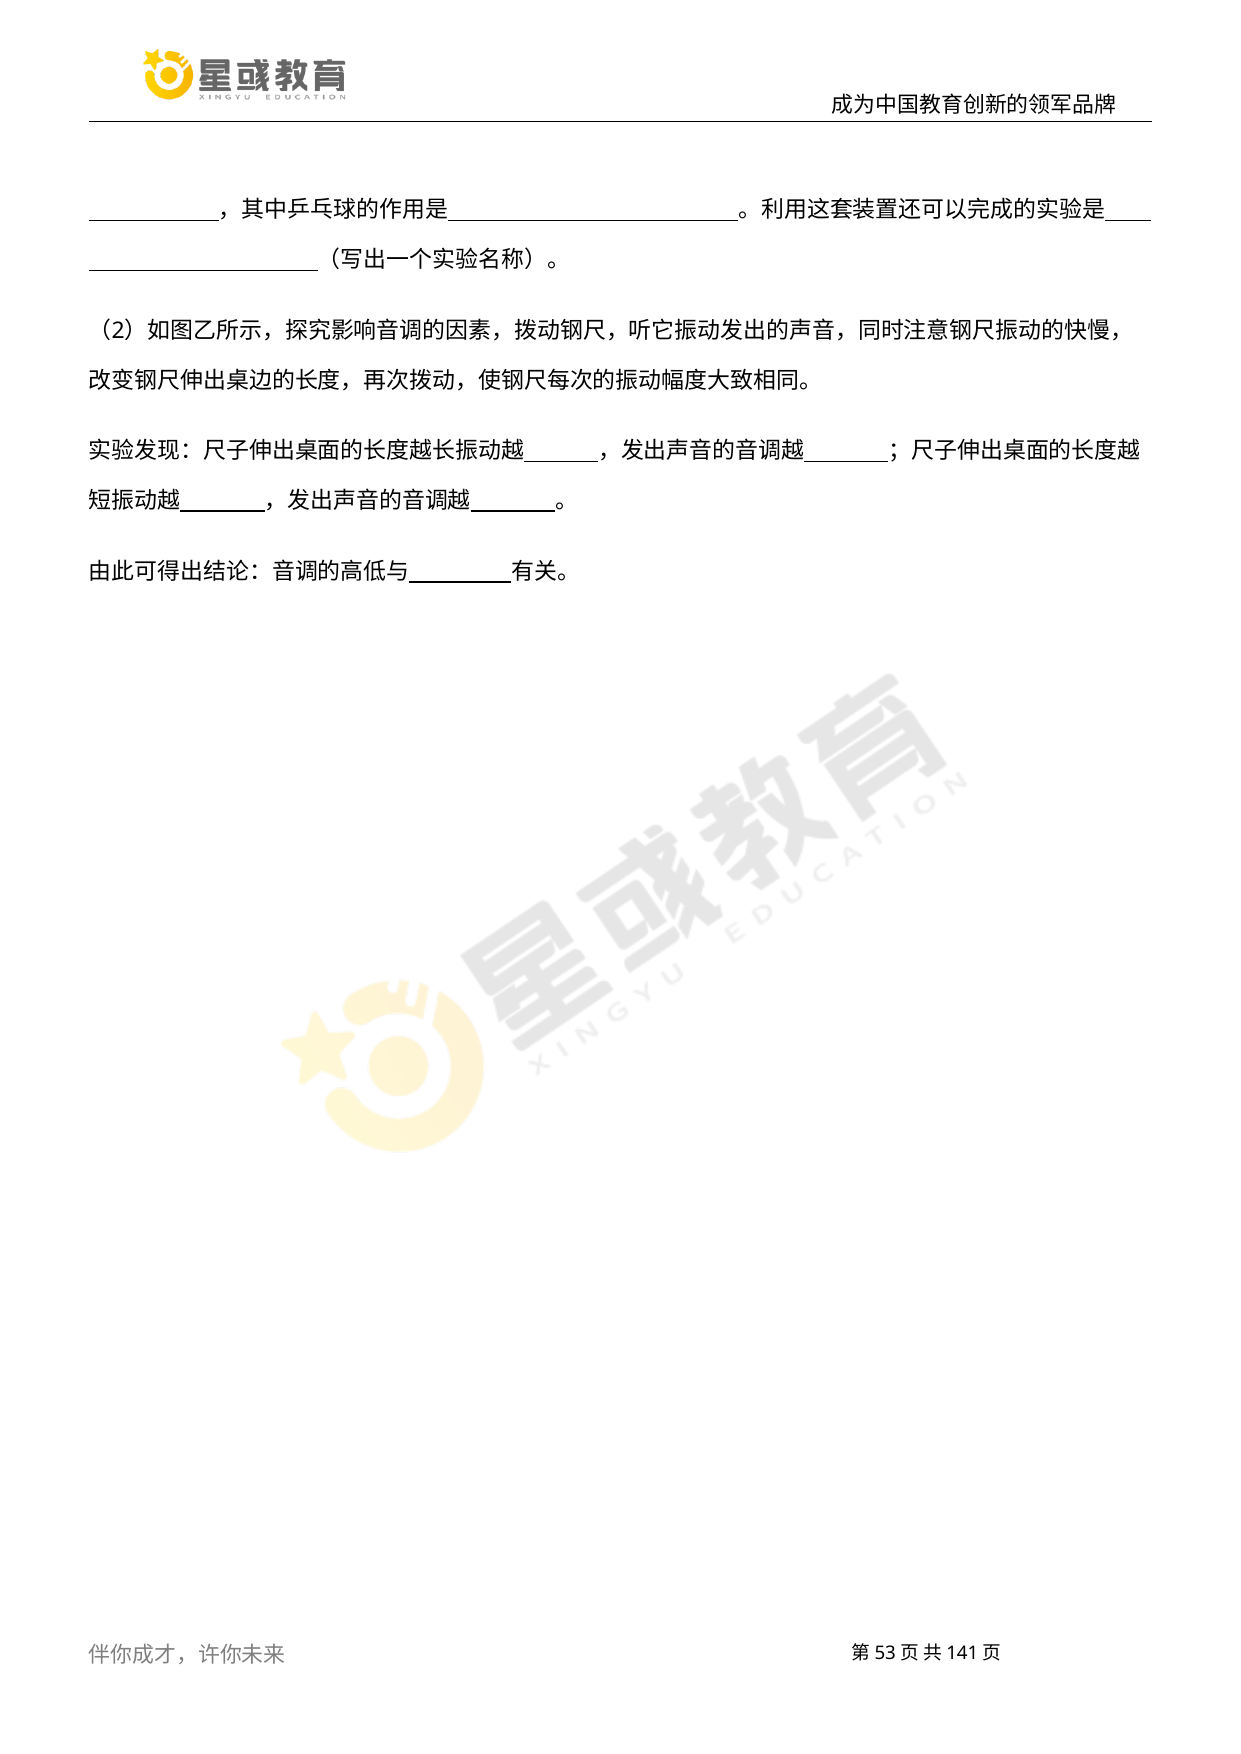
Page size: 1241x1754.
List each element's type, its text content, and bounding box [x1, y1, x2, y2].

text 实验发现：尺子伸出桌面的长度越长振动越 慢 ，发出声音的音调越 低 ；尺子伸出桌面的长度越短振动越 快 ，发出声音的音调越 高 。 [88, 432, 1152, 515]
text （2）如图乙所示，探究影响音调的因素，拨动钢尺，听它振动发出的声音，同时注意钢尺振动的快慢，改变钢尺伸出桌边的长度，再次拨动，使钢尺每次的振动幅度大致相同。 [88, 312, 1152, 395]
picture [124, 35, 364, 113]
text 由此可得出结论：音调的高低与 频率 有关。 [88, 553, 1152, 586]
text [88, 191, 1152, 274]
picture [187, 586, 1053, 1269]
